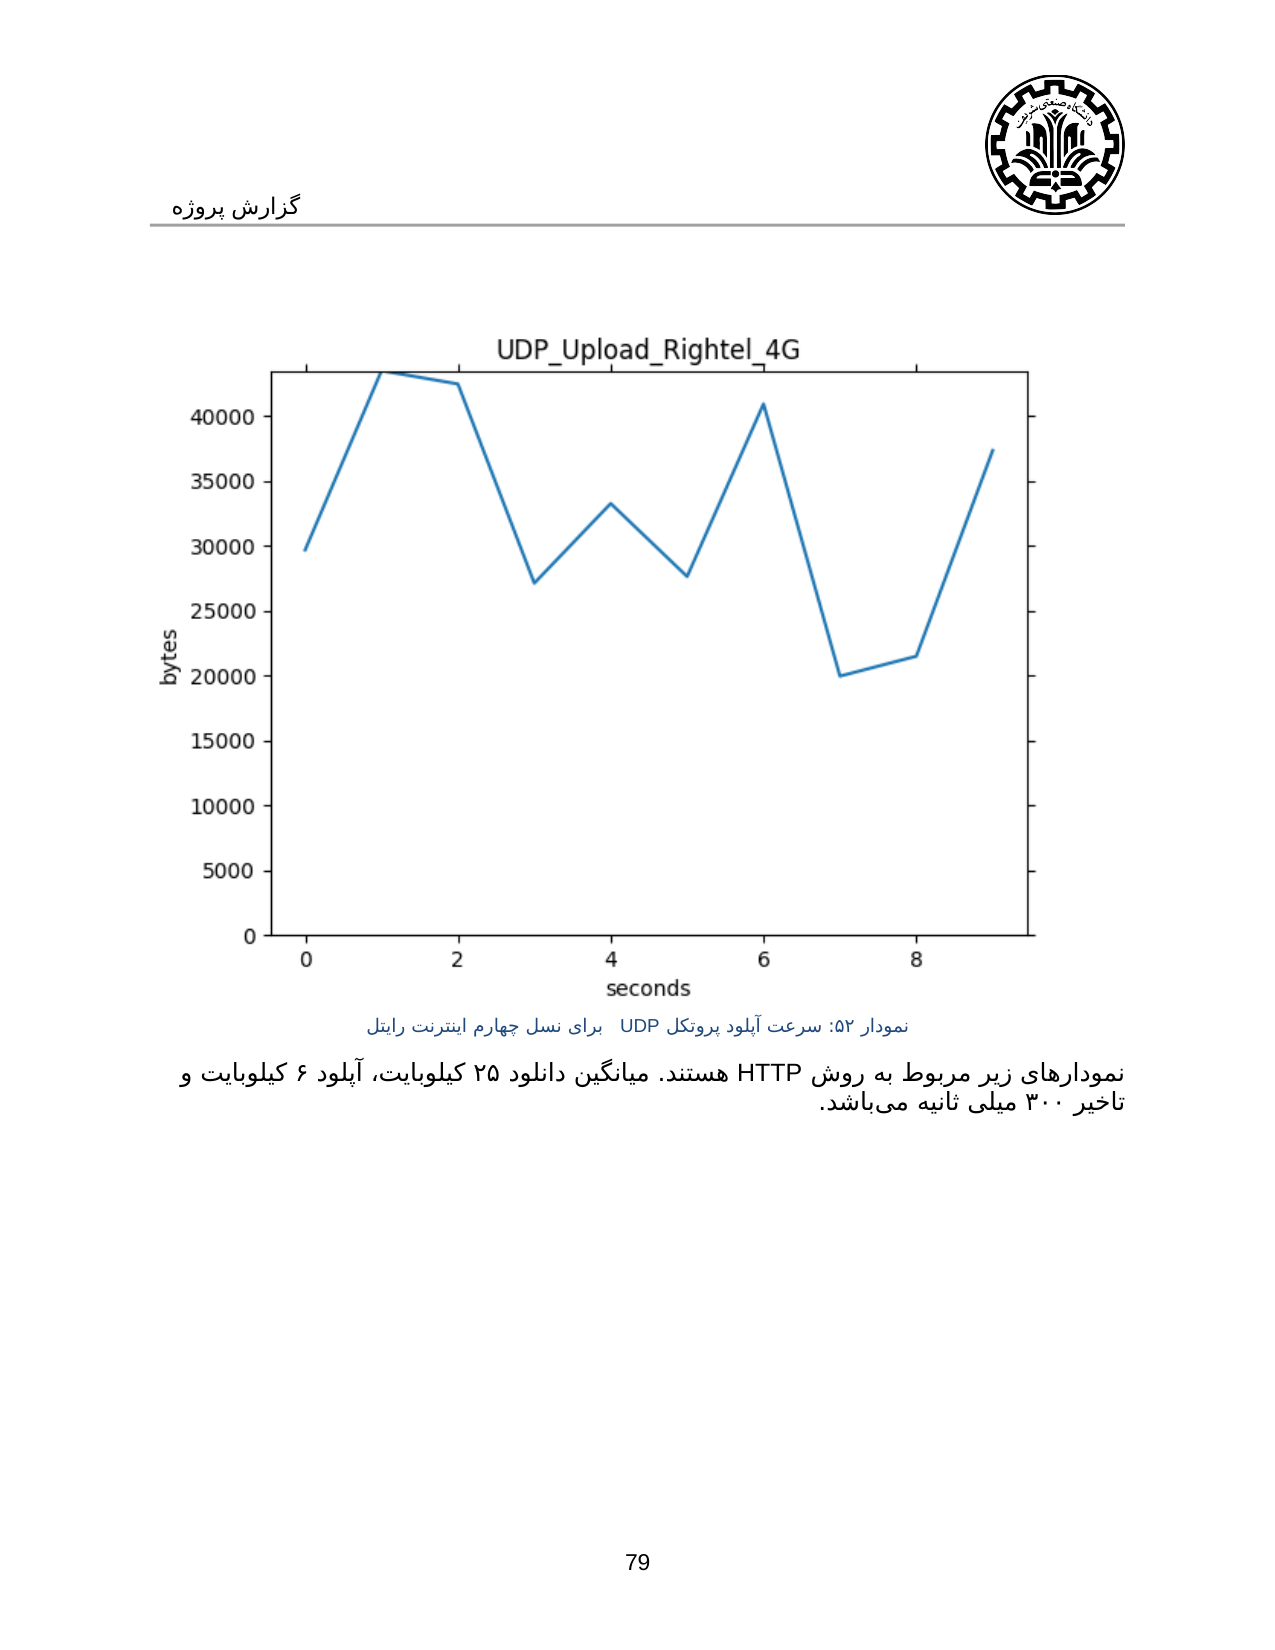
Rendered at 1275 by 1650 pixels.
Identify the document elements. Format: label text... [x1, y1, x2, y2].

text نمودار ۵۲: سرعت آپلود پروتکل UDP برای نسل چهارم اینترنت رایتل [150, 1016, 1125, 1037]
picture [985, 75, 1125, 215]
text نمودارهای زیر مربوط به روش HTTP هستند. میانگین دانلود ۲۵ کیلوبایت، آپلود ۶ کیلوبایت و تاخیر ۳۰۰ میلی ثانیه‌ می‌باشد. [150, 1058, 1125, 1117]
picture [150, 283, 1125, 1016]
